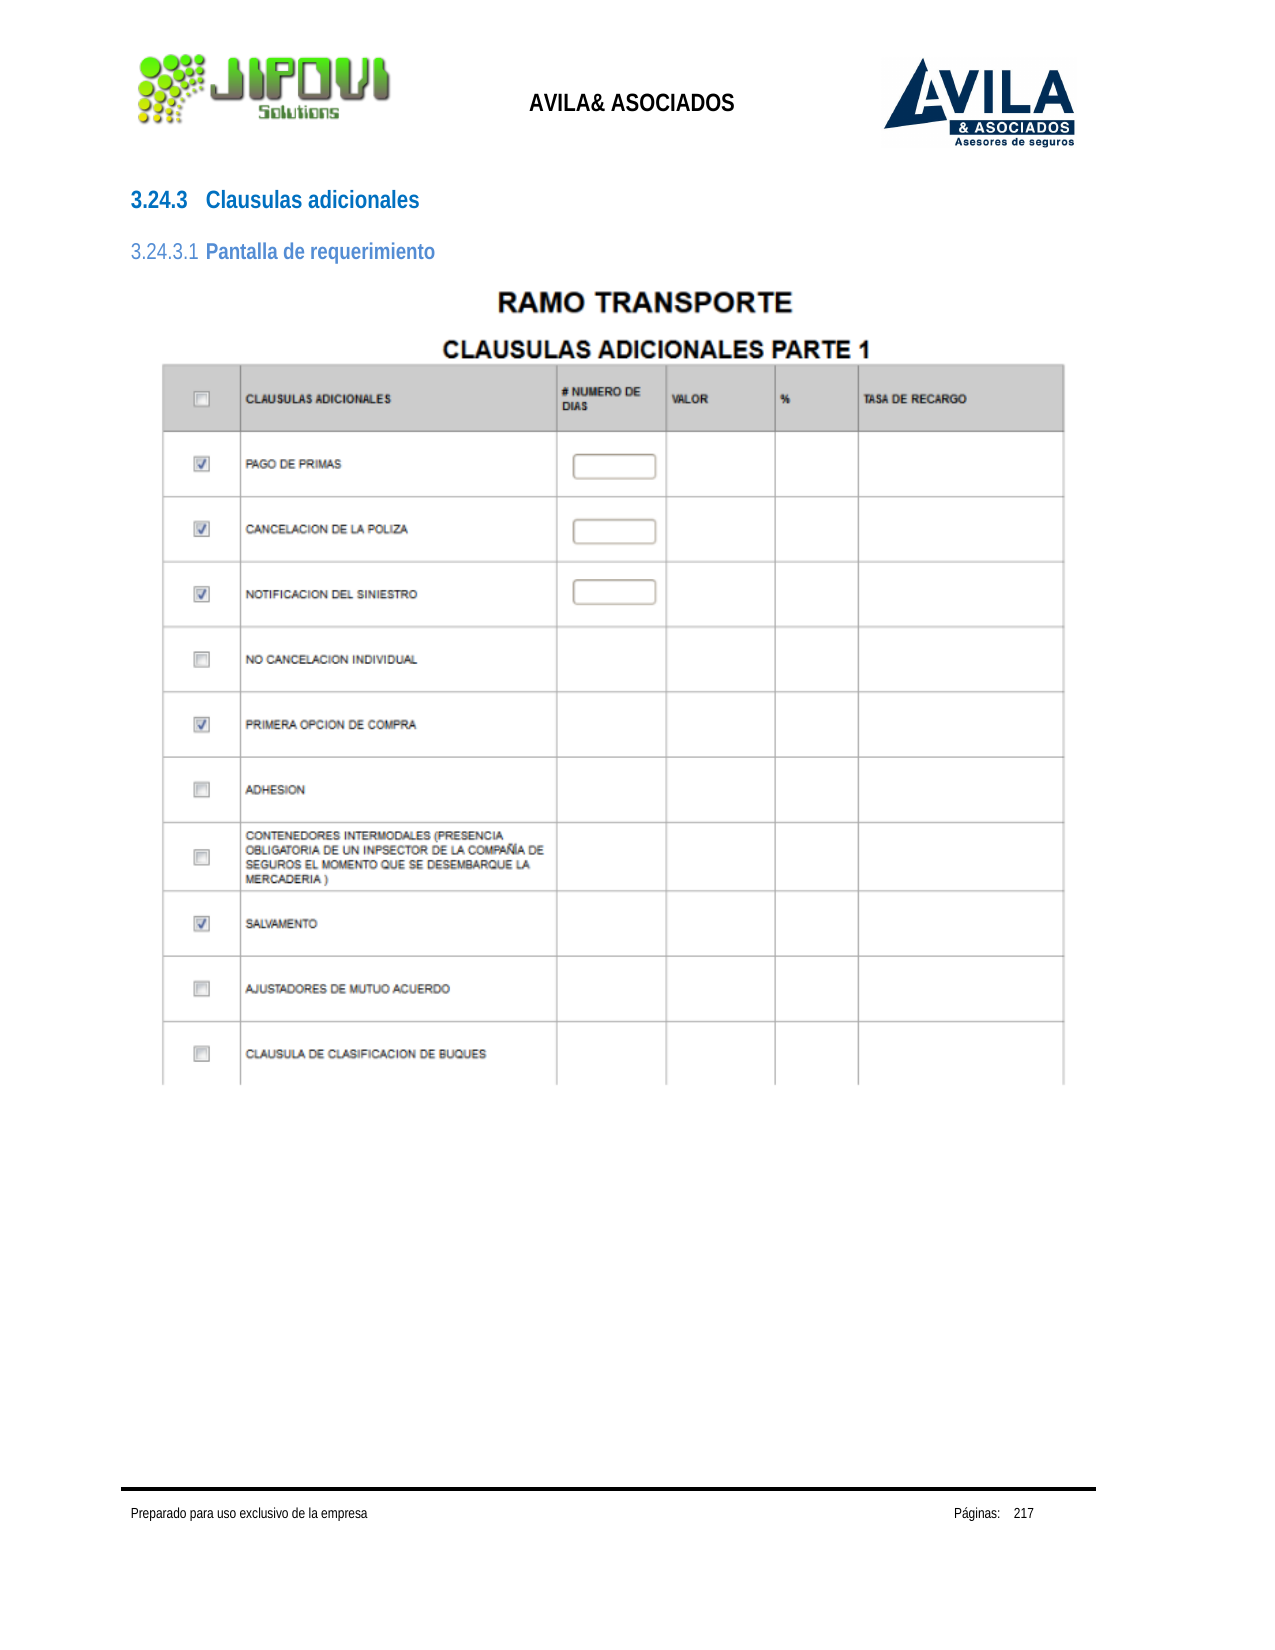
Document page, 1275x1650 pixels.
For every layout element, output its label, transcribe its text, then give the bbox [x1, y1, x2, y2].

picture [131, 47, 394, 128]
subtitle Clausulas adicionales [131, 184, 1092, 213]
picture [881, 57, 1077, 148]
picture [151, 289, 1072, 1092]
subtitle Pantalla de requerimiento [131, 238, 1092, 264]
